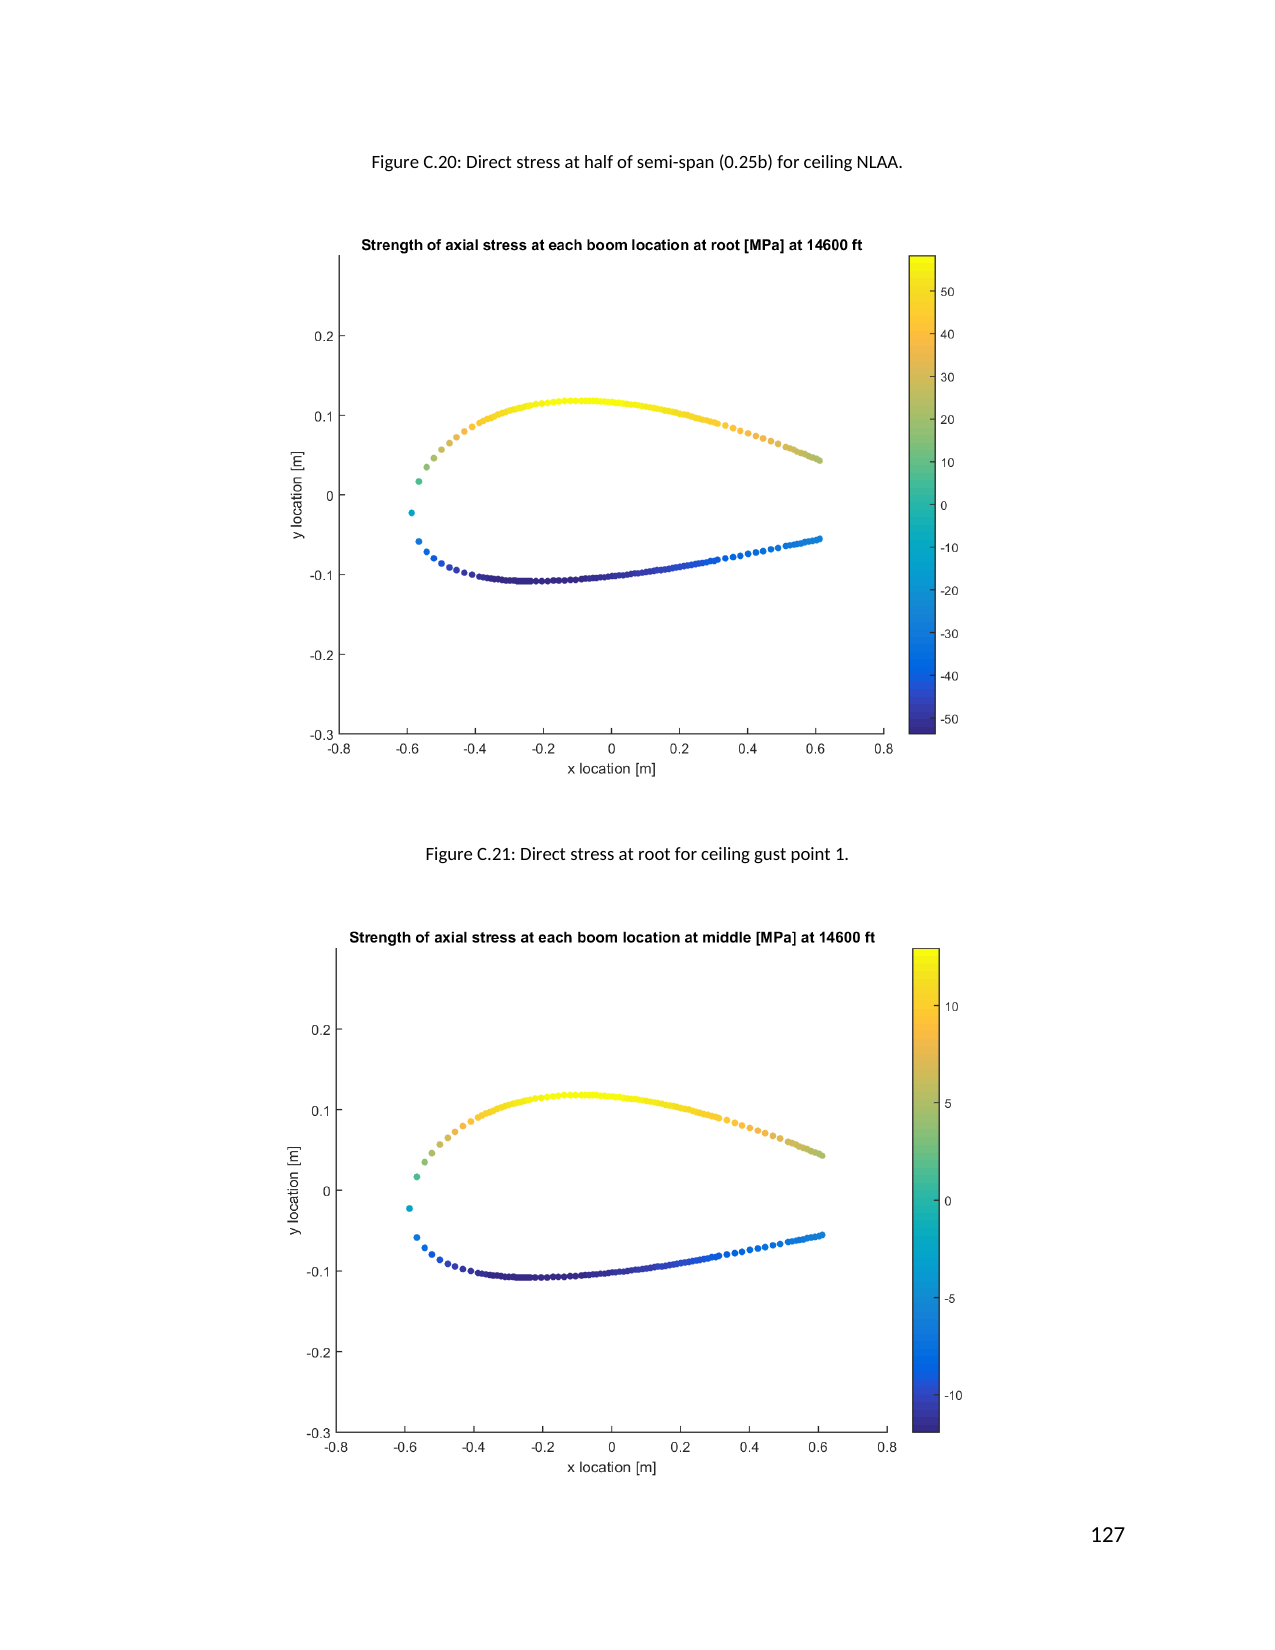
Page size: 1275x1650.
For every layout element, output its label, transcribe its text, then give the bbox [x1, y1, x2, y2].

text Figure C.20: Direct stress at half of semi-span (0.25b) for ceiling NLAA. [150, 150, 1125, 173]
text Figure C.21: Direct stress at root for ceiling gust point 1. [150, 842, 1125, 865]
picture [243, 904, 1033, 1497]
picture [247, 212, 1028, 798]
